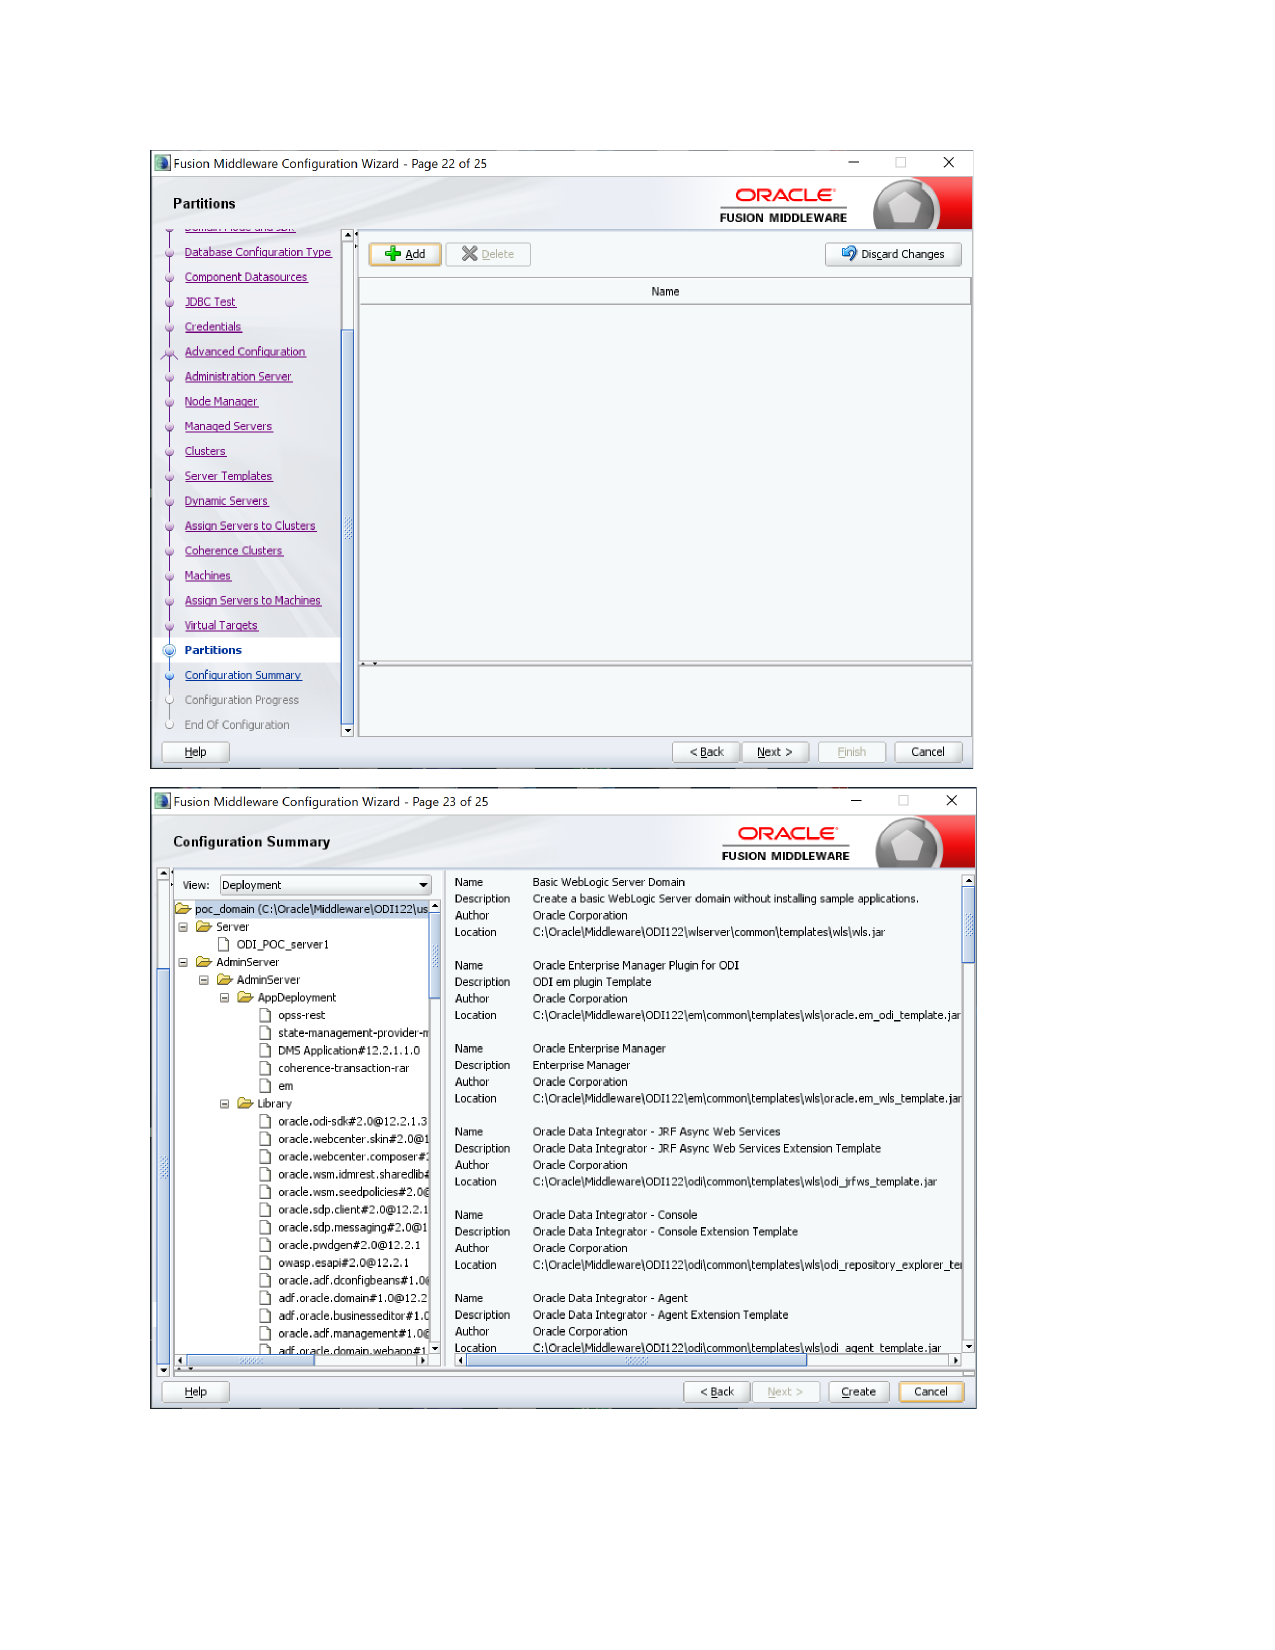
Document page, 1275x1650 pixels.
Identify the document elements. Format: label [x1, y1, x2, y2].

picture [150, 150, 974, 769]
picture [150, 787, 977, 1409]
